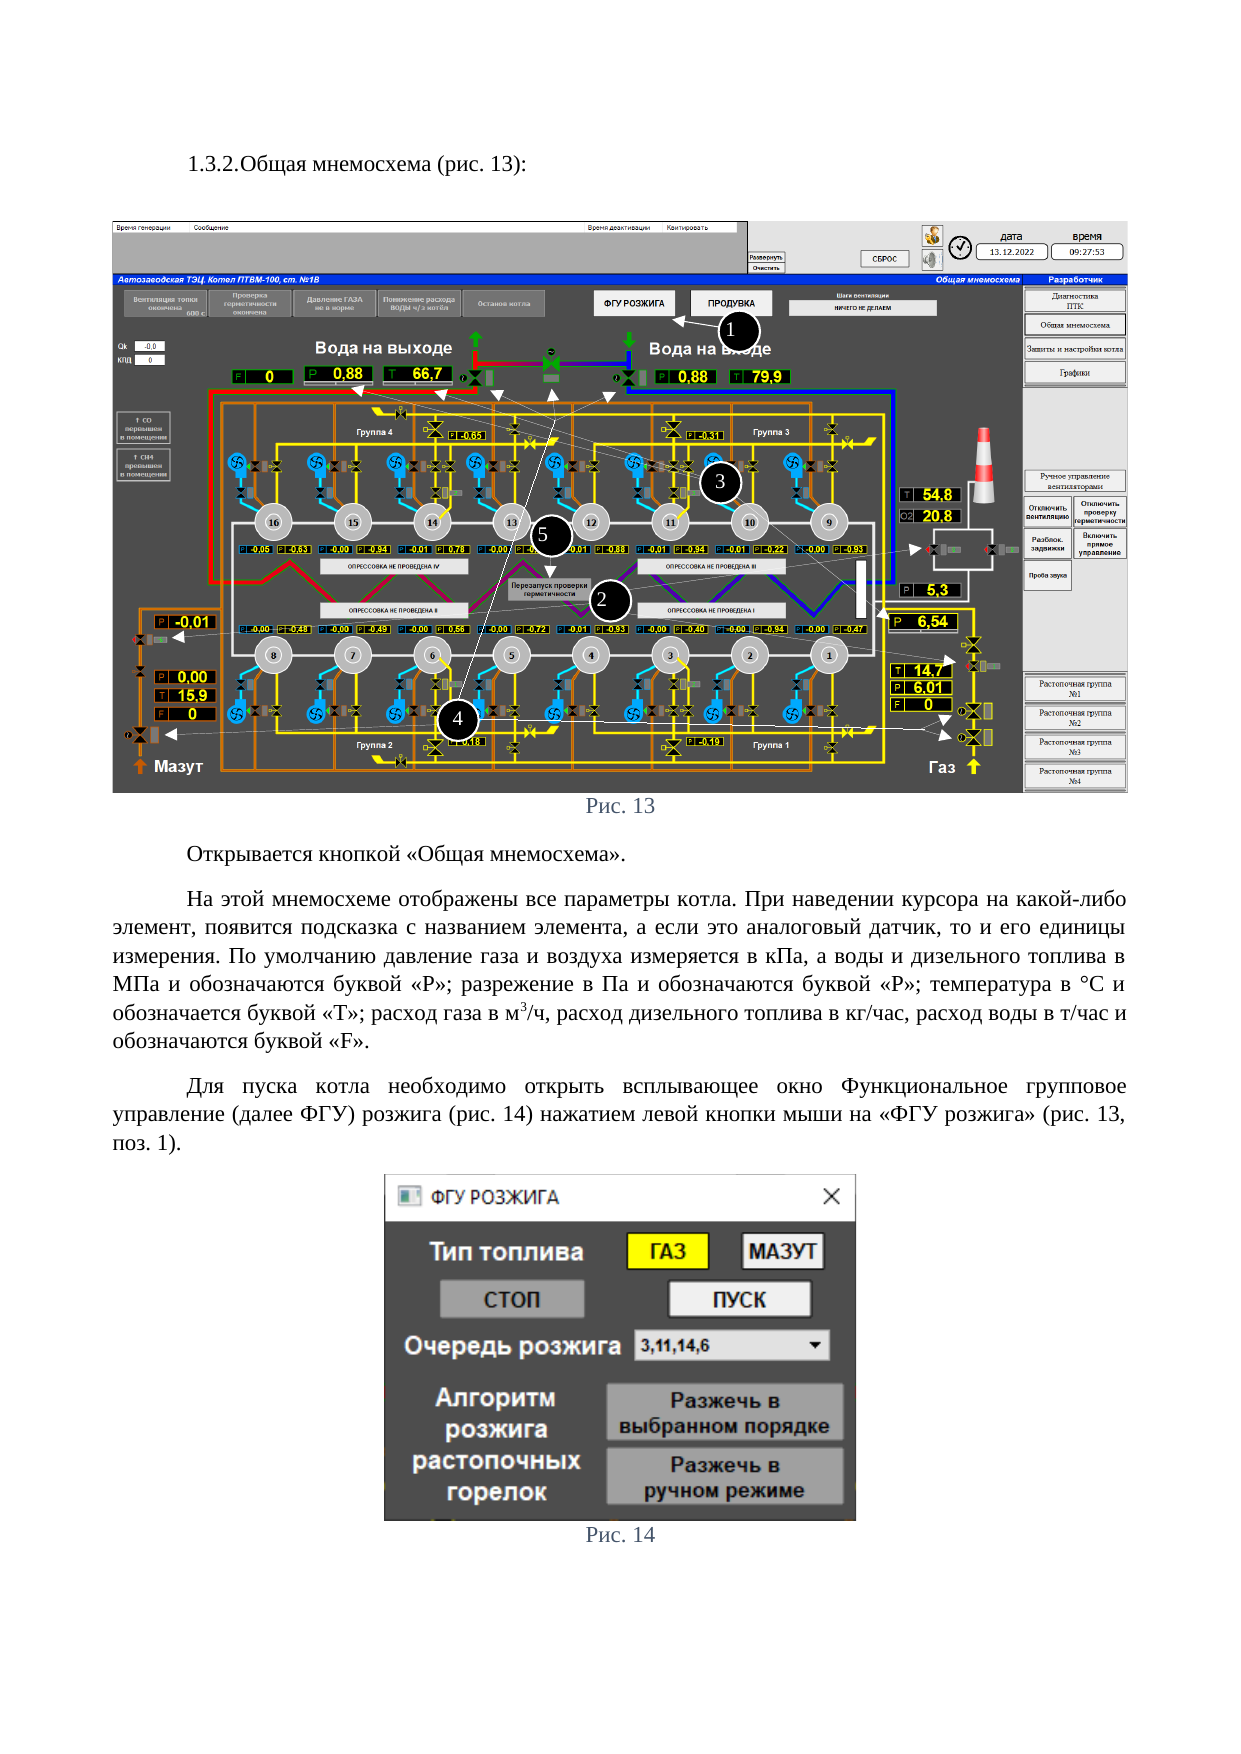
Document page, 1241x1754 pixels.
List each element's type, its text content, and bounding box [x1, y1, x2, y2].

picture [384, 1174, 857, 1521]
text Рис. 13 [112, 793, 1128, 819]
list Общая мнемосхема (рис. 13): [187, 150, 1128, 176]
text Для пуска котла необходимо открыть всплывающее окно Функциональное групповое управление (далее ФГУ) розжига (рис. 14) нажатием левой кнопки мыши на «ФГУ розжига» (рис. 13, поз. 1). [112, 1072, 1128, 1155]
picture [112, 221, 1128, 793]
text На этой мнемосхеме отображены все параметры котла. При наведении курсора на какой-либо элемент, появится подсказка с названием элемента, а если это аналоговый датчик, то и его единицы измерения. По умолчанию давление газа и воздуха измеряется в кПа, а воды и дизельного топлива в МПа и обозначаются буквой «Р»; разрежение в Па и обозначаются буквой «Р»; температура в °C и обозначается буквой «Т»; расход газа в м3/ч, расход дизельного топлива в кг/час, расход воды в т/час и обозначаются буквой «F». [112, 885, 1128, 1053]
text Рис. 14 [112, 1521, 1128, 1547]
text Открывается кнопкой «Общая мнемосхема». [112, 840, 1128, 866]
